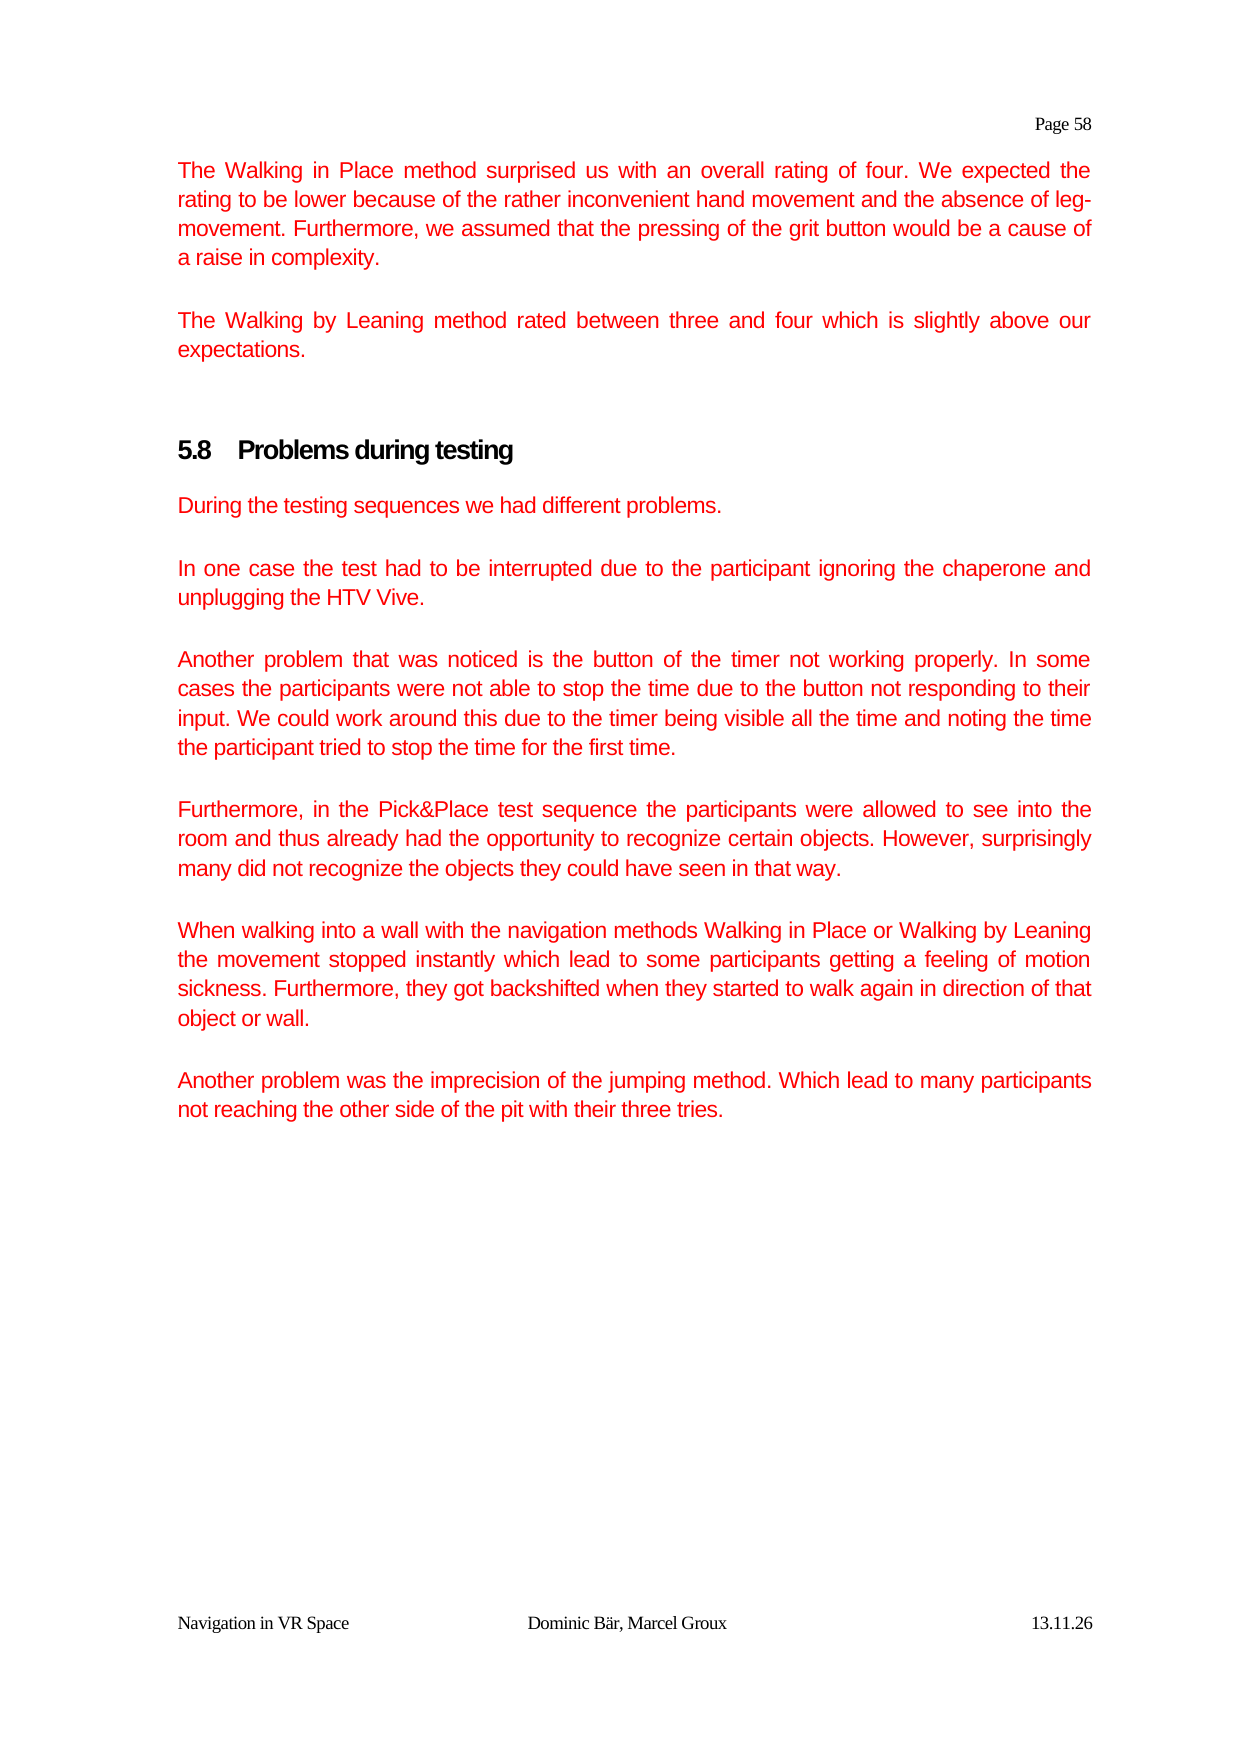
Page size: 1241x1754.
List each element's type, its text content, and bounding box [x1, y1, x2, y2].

subtitle Problems during testing [177, 434, 1092, 465]
text When walking into a wall with the navigation methods Walking in Place or Walking by Leaning the movement stopped instantly which lead to some participants getting a feeling of motion sickness. Furthermore, they got backshifted when they started to walk again in direction of that object or wall. [177, 915, 1092, 1032]
text Furthermore, in the Pick&Place test sequence the participants were allowed to see into the room and thus already had the opportunity to recognize certain objects. However, surprisingly many did not recognize the objects they could have seen in that way. [177, 794, 1092, 882]
text Another problem that was noticed is the button of the timer not working properly. In some cases the participants were not able to stop the time due to the button not responding to their input. We could work around this due to the timer being visible all the time and noting the time the participant tried to stop the time for the first time. [177, 644, 1092, 761]
text The Walking by Leaning method rated between three and four which is slightly above our expectations. [177, 305, 1092, 363]
text In one case the test had to be interrupted due to the participant ignoring the chaperone and unplugging the HTV Vive. [177, 553, 1092, 611]
text The Walking in Place method surprised us with an overall rating of four. We expected the rating to be lower because of the rather inconvenient hand movement and the absence of leg-movement. Furthermore, we assumed that the pressing of the grit button would be a cause of a raise in complexity. [177, 155, 1092, 271]
text Another problem was the imprecision of the jumping method. Which lead to many participants not reaching the other side of the pit with their three tries. [177, 1065, 1092, 1123]
text During the testing sequences we had different problems. [177, 490, 1092, 519]
